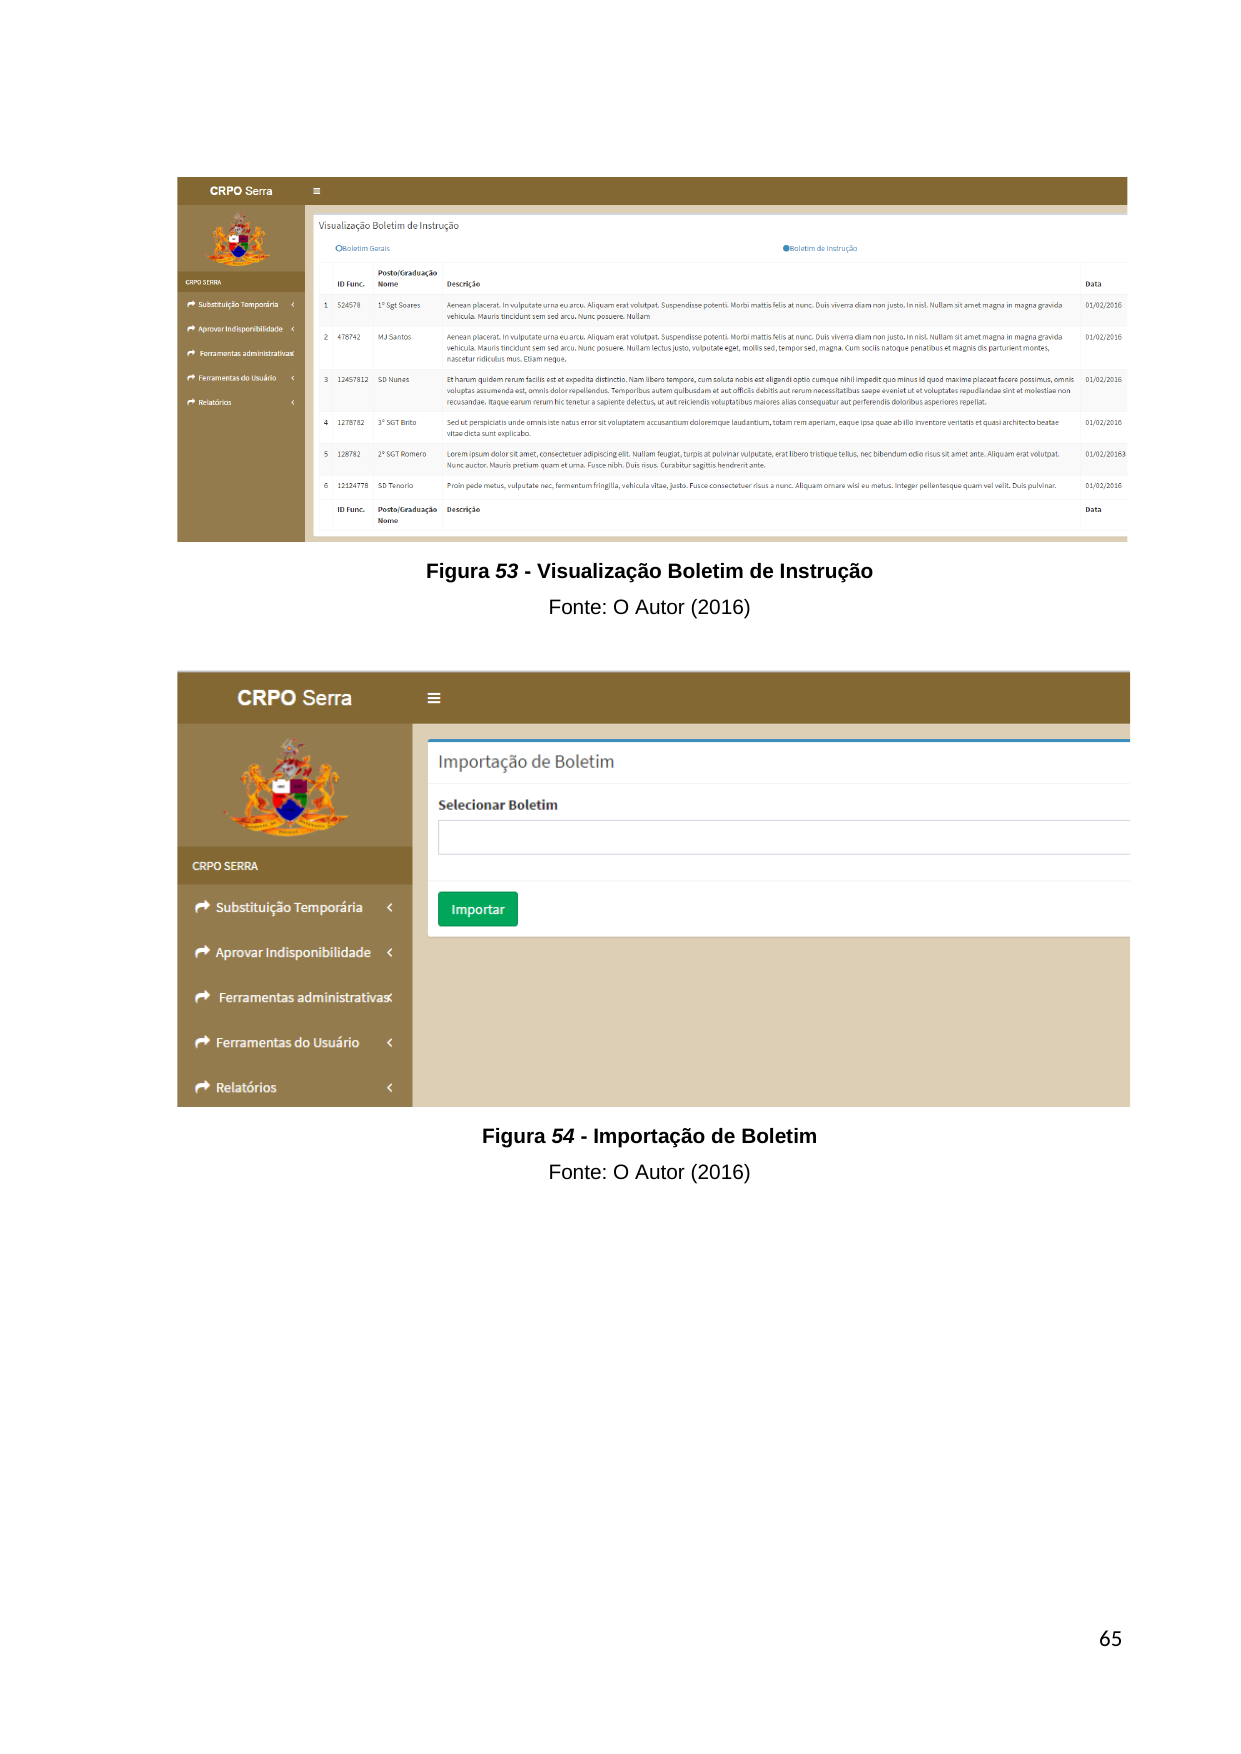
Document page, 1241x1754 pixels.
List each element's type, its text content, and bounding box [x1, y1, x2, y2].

picture [177, 670, 1131, 1107]
text Fonte: O Autor (2016) [177, 595, 1122, 619]
picture [177, 177, 1128, 542]
text Fonte: O Autor (2016) [177, 1160, 1122, 1184]
text Figura 53 - Visualização Boletim de Instrução [177, 559, 1122, 583]
text Figura 54 - Importação de Boletim [177, 1123, 1122, 1147]
